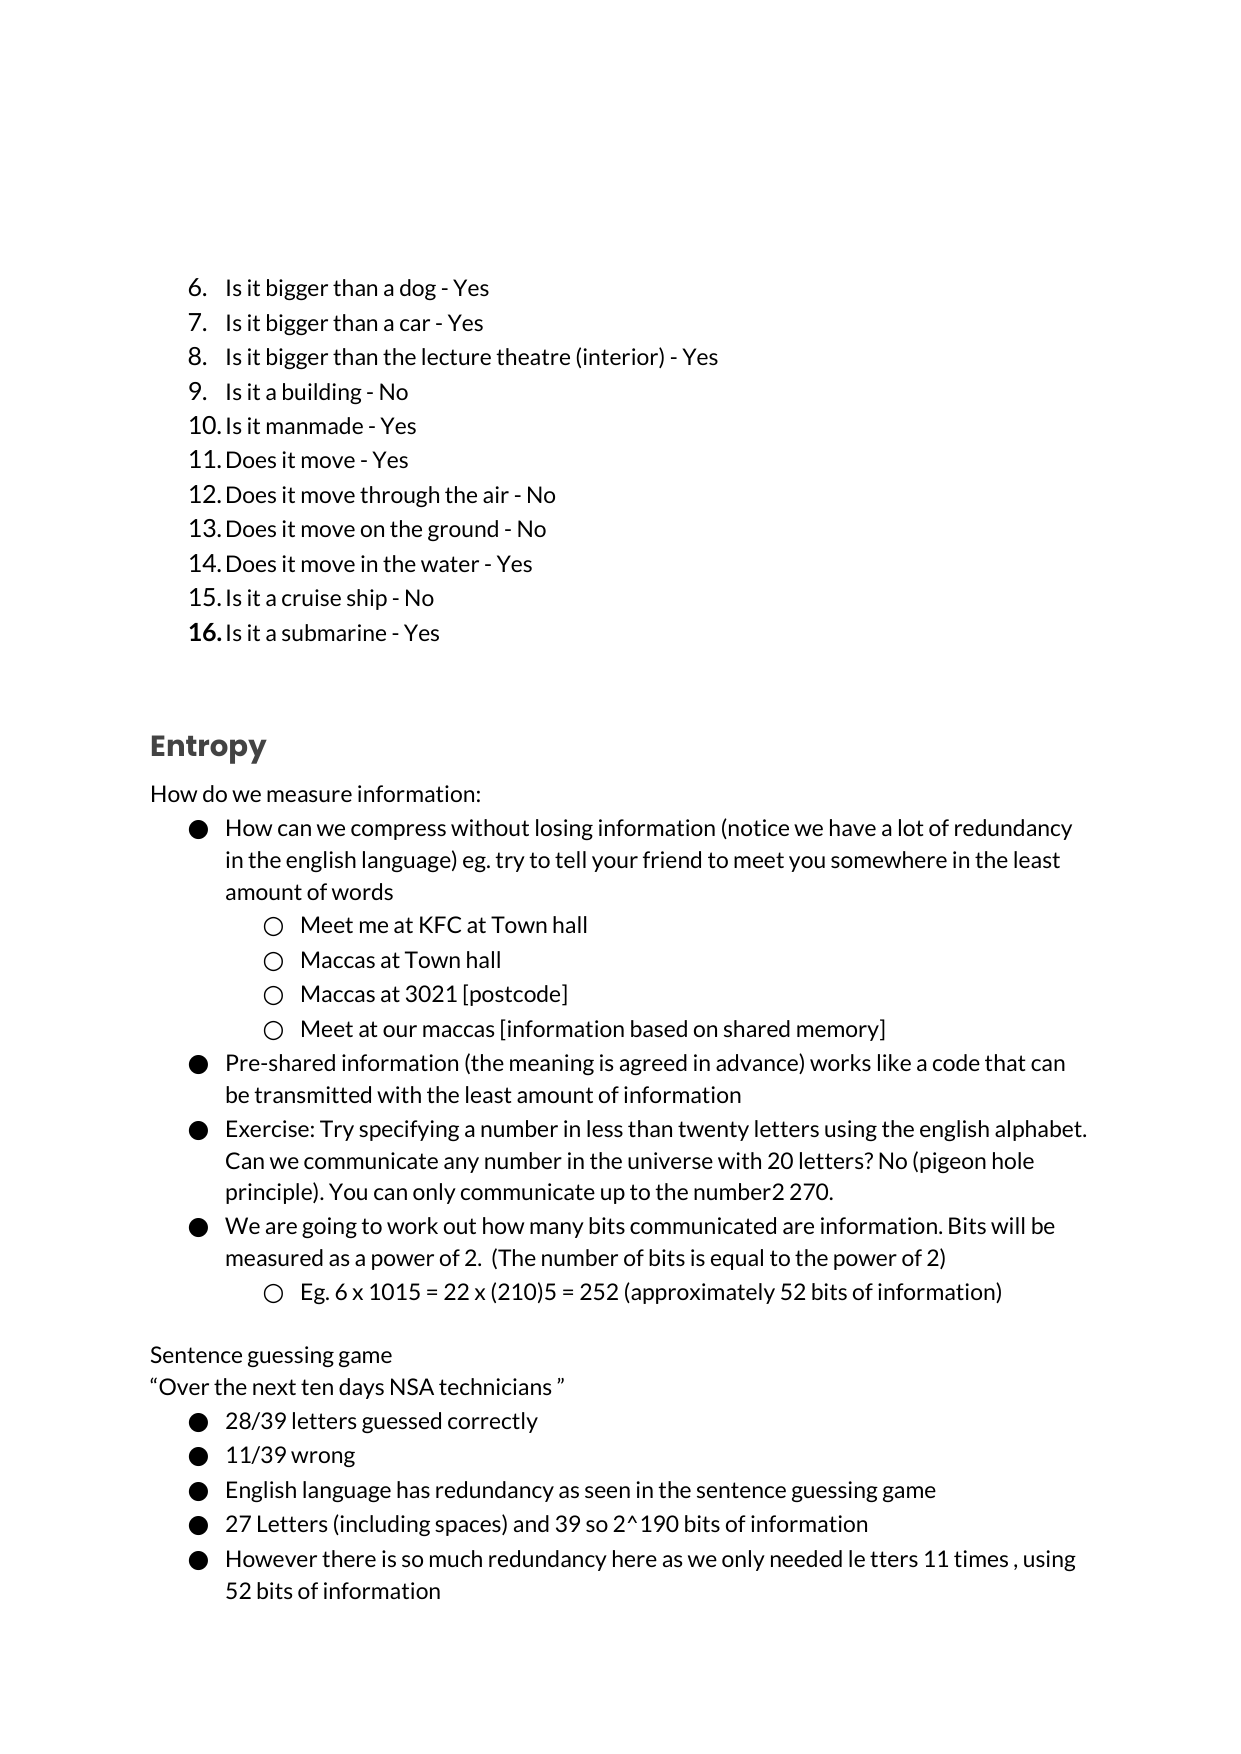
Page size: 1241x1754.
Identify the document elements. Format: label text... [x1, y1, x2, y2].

subtitle Entropy [150, 722, 1090, 766]
list 27 Letters (including spaces) and 39 so 2^190 bits of information [187, 1508, 1090, 1538]
list Does it move - Yes [187, 444, 1090, 474]
text “Over the next ten days NSA technicians ” [150, 1373, 1090, 1400]
list Is it bigger than the lecture theatre (interior) - Yes [187, 341, 1090, 371]
list Does it move in the water - Yes [187, 548, 1090, 578]
list However there is so much redundancy here as we only needed le tters 11 times , using 52 bits of information [187, 1542, 1090, 1604]
list English language has redundancy as seen in the sentence guessing game [187, 1473, 1090, 1503]
list We are going to work out how many bits communicated are information. Bits will be measured as a power of 2. (The number of bits is equal to the power of 2) [187, 1210, 1090, 1271]
list Does it move through the air - No [187, 479, 1090, 509]
list How can we compress without losing information (notice we have a lot of redundancy in the english language) eg. try to tell your friend to meet you somewhere in the least amount of words [187, 812, 1090, 905]
list 28/39 letters guessed correctly [187, 1404, 1090, 1434]
list Pre-shared information (the meaning is agreed in advance) works like a code that can be transmitted with the least amount of information [187, 1047, 1090, 1108]
list Is it a cruise ship - No [187, 582, 1090, 612]
list Maccas at 3021 [postcode] [262, 978, 1090, 1008]
list Exercise: Try specifying a number in less than twenty letters using the english alphabet. Can we communicate any number in the universe with 20 letters? No (pigeon hole principle). You can only communicate up to the number2 270. [187, 1112, 1090, 1206]
list Meet me at KFC at Town hall [262, 909, 1090, 939]
list Is it a building - No [187, 375, 1090, 405]
list 11/39 wrong [187, 1439, 1090, 1469]
text Sentence guessing game [150, 1341, 1090, 1369]
list Is it bigger than a car - Yes [187, 306, 1090, 336]
list Meet at our maccas [information based on shared memory] [262, 1012, 1090, 1042]
text How do we measure information: [150, 780, 1090, 808]
list Maccas at Town hall [262, 943, 1090, 973]
list Does it move on the ground - No [187, 513, 1090, 543]
list Is it a submarine - Yes [187, 617, 1090, 647]
list Is it bigger than a dog - Yes [187, 272, 1090, 302]
list Eg. 6 x 1015 = 22 x (210)5 = 252 (approximately 52 bits of information) [262, 1275, 1090, 1305]
list Is it manmade - Yes [187, 410, 1090, 440]
